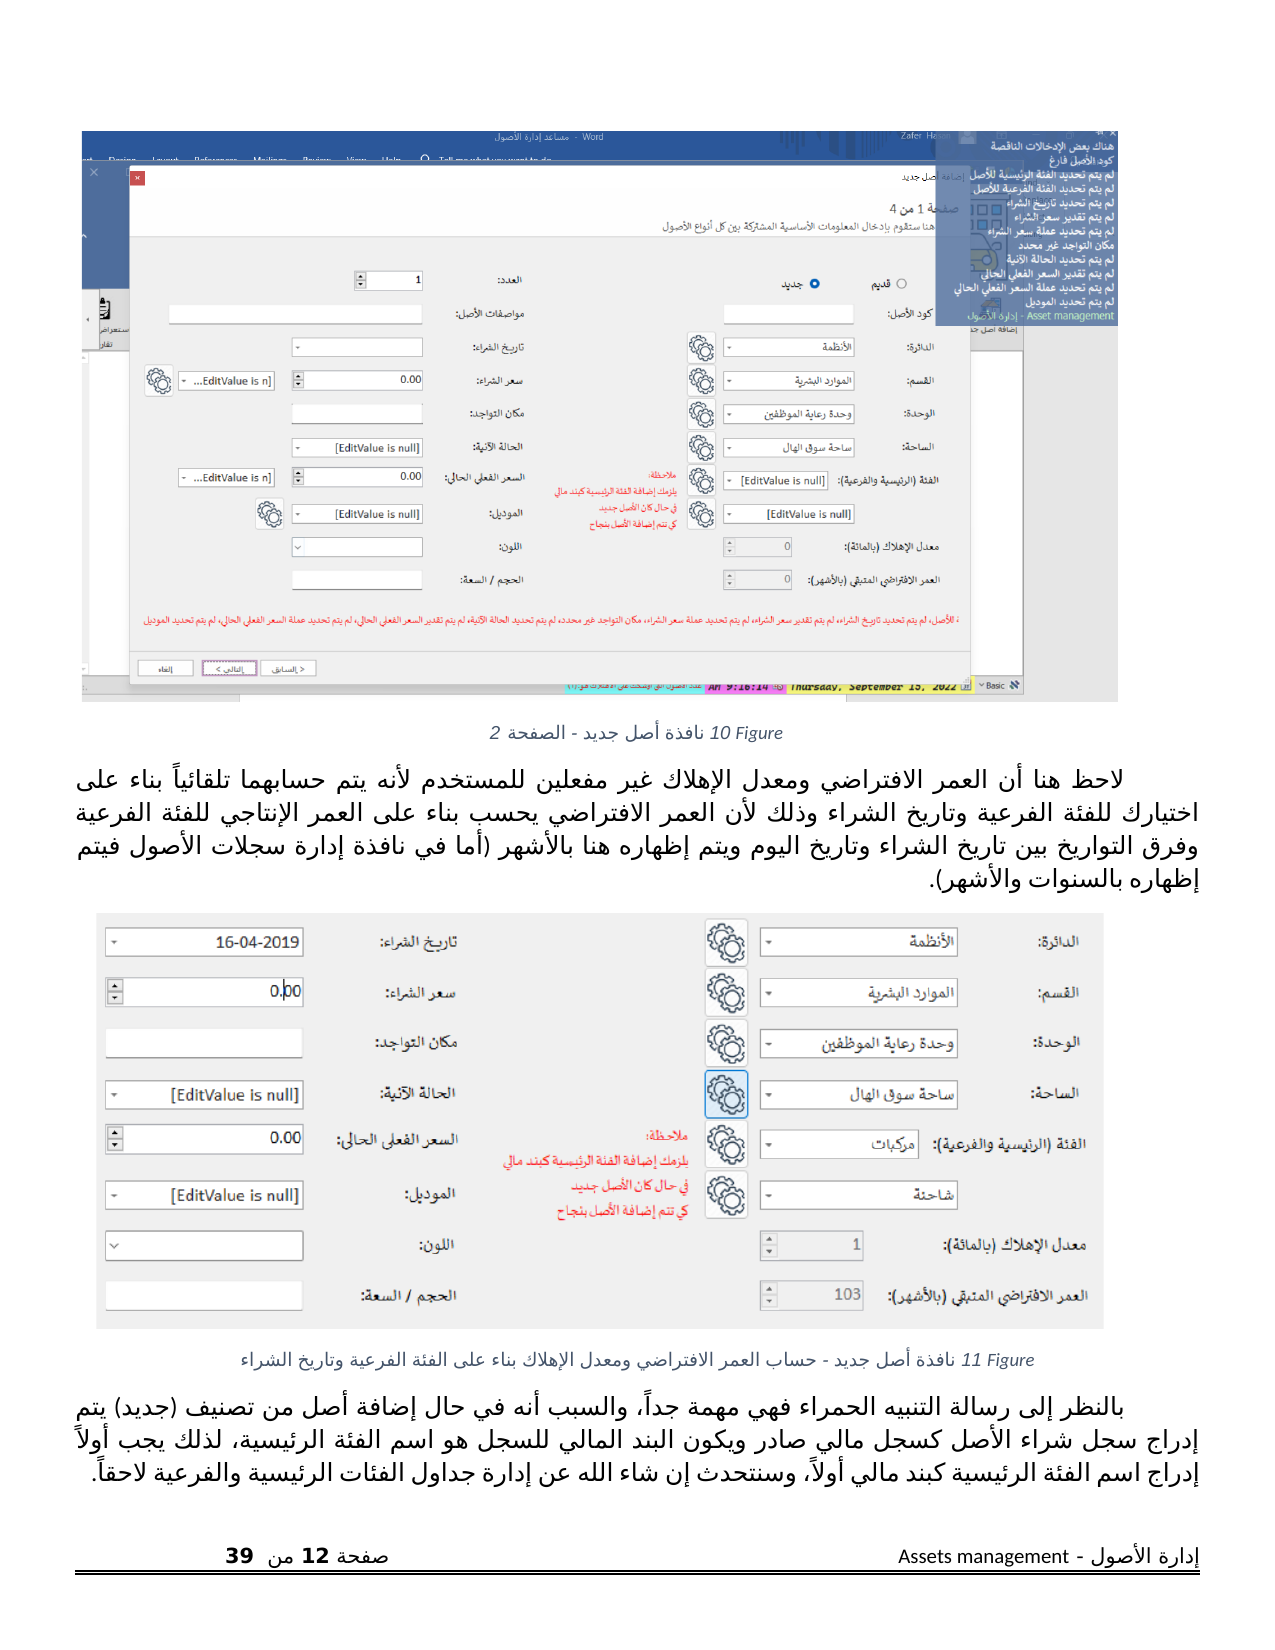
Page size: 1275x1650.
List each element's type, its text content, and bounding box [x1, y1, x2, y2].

text Figure 10 نافذة أصل جديد - الصفحة 2 [75, 721, 1200, 744]
text لاحظ هنا أن العمر الافتراضي ومعدل الإهلاك غير مفعلين للمستخدم لأنه يتم حسابهما تلقائياً بناء على اختيارك للفئة الفرعية وتاريخ الشراء وذلك لأن العمر الافتراضي يحسب بناء على العمر الإنتاجي للفئة الفرعية وفرق التواريخ بين تاريخ الشراء وتاريخ اليوم ويتم إظهاره هنا بالأشهر (أما في نافذة إدارة سجلات الأصول فيتم إظهاره بالسنوات والأشهر). [75, 765, 1200, 894]
text Figure 11 نافذة أصل جديد - حساب العمر الافتراضي ومعدل الإهلاك بناء على الفئة الفرعية وتاريخ الشراء [75, 1348, 1200, 1371]
picture [81, 131, 1118, 702]
picture [96, 913, 1104, 1329]
text بالنظر إلى رسالة التنبيه الحمراء فهي مهمة جداً، والسبب أنه في حال إضافة أصل من تصنيف (جديد) يتم إدراج سجل شراء الأصل كسجل مالي صادر ويكون البند المالي للسجل هو اسم الفئة الرئيسية، لذلك يجب أولاً إدراج اسم الفئة الرئيسية كبند مالي أولاً، وسنتحدث إن شاء الله عن إدارة جداول الفئات الرئيسية والفرعية لاحقاً. [75, 1391, 1200, 1488]
